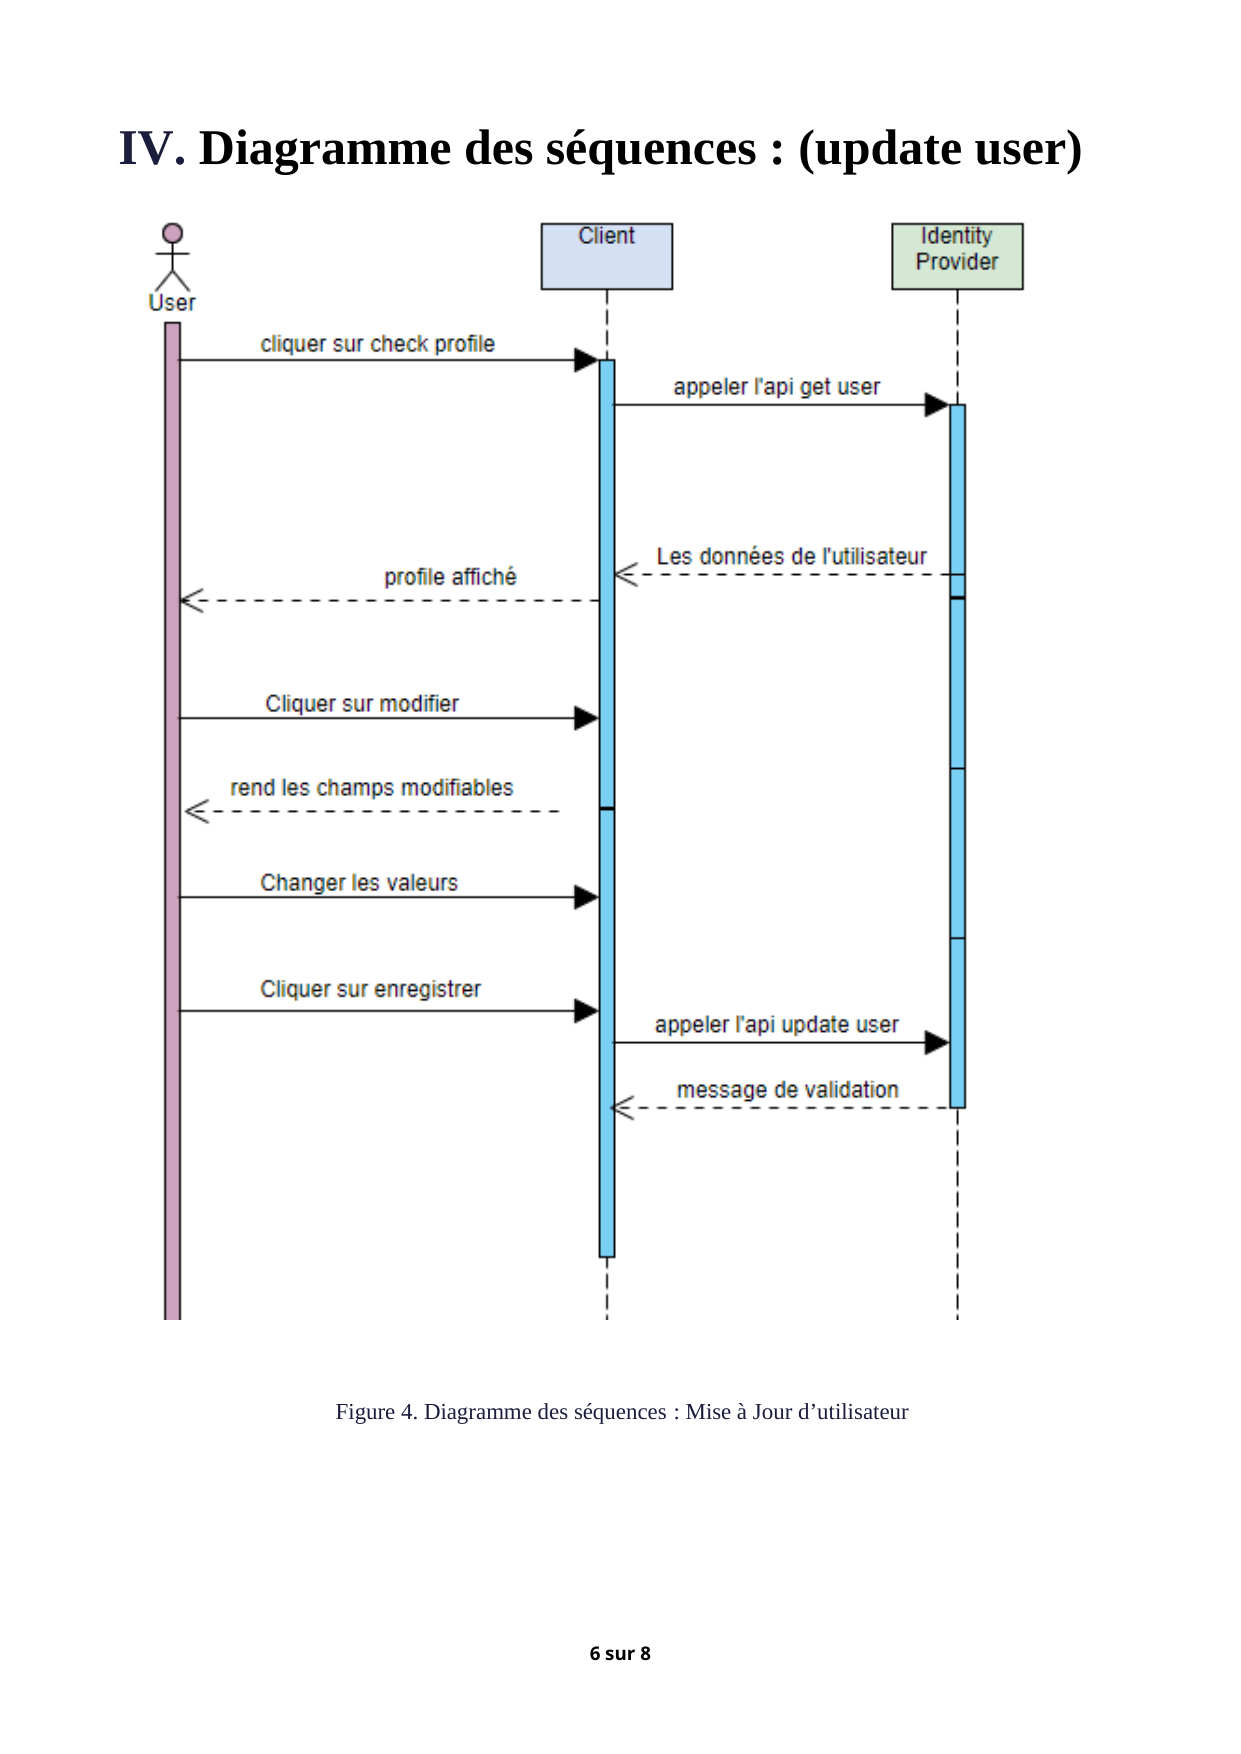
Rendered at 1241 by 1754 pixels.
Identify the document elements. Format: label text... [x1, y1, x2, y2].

text Figure 4. Diagramme des séquences : Mise à Jour d’utilisateur [118, 1398, 1122, 1425]
subtitle IV. Diagramme des séquences : (update user) [118, 118, 1122, 176]
picture [118, 188, 1069, 1320]
